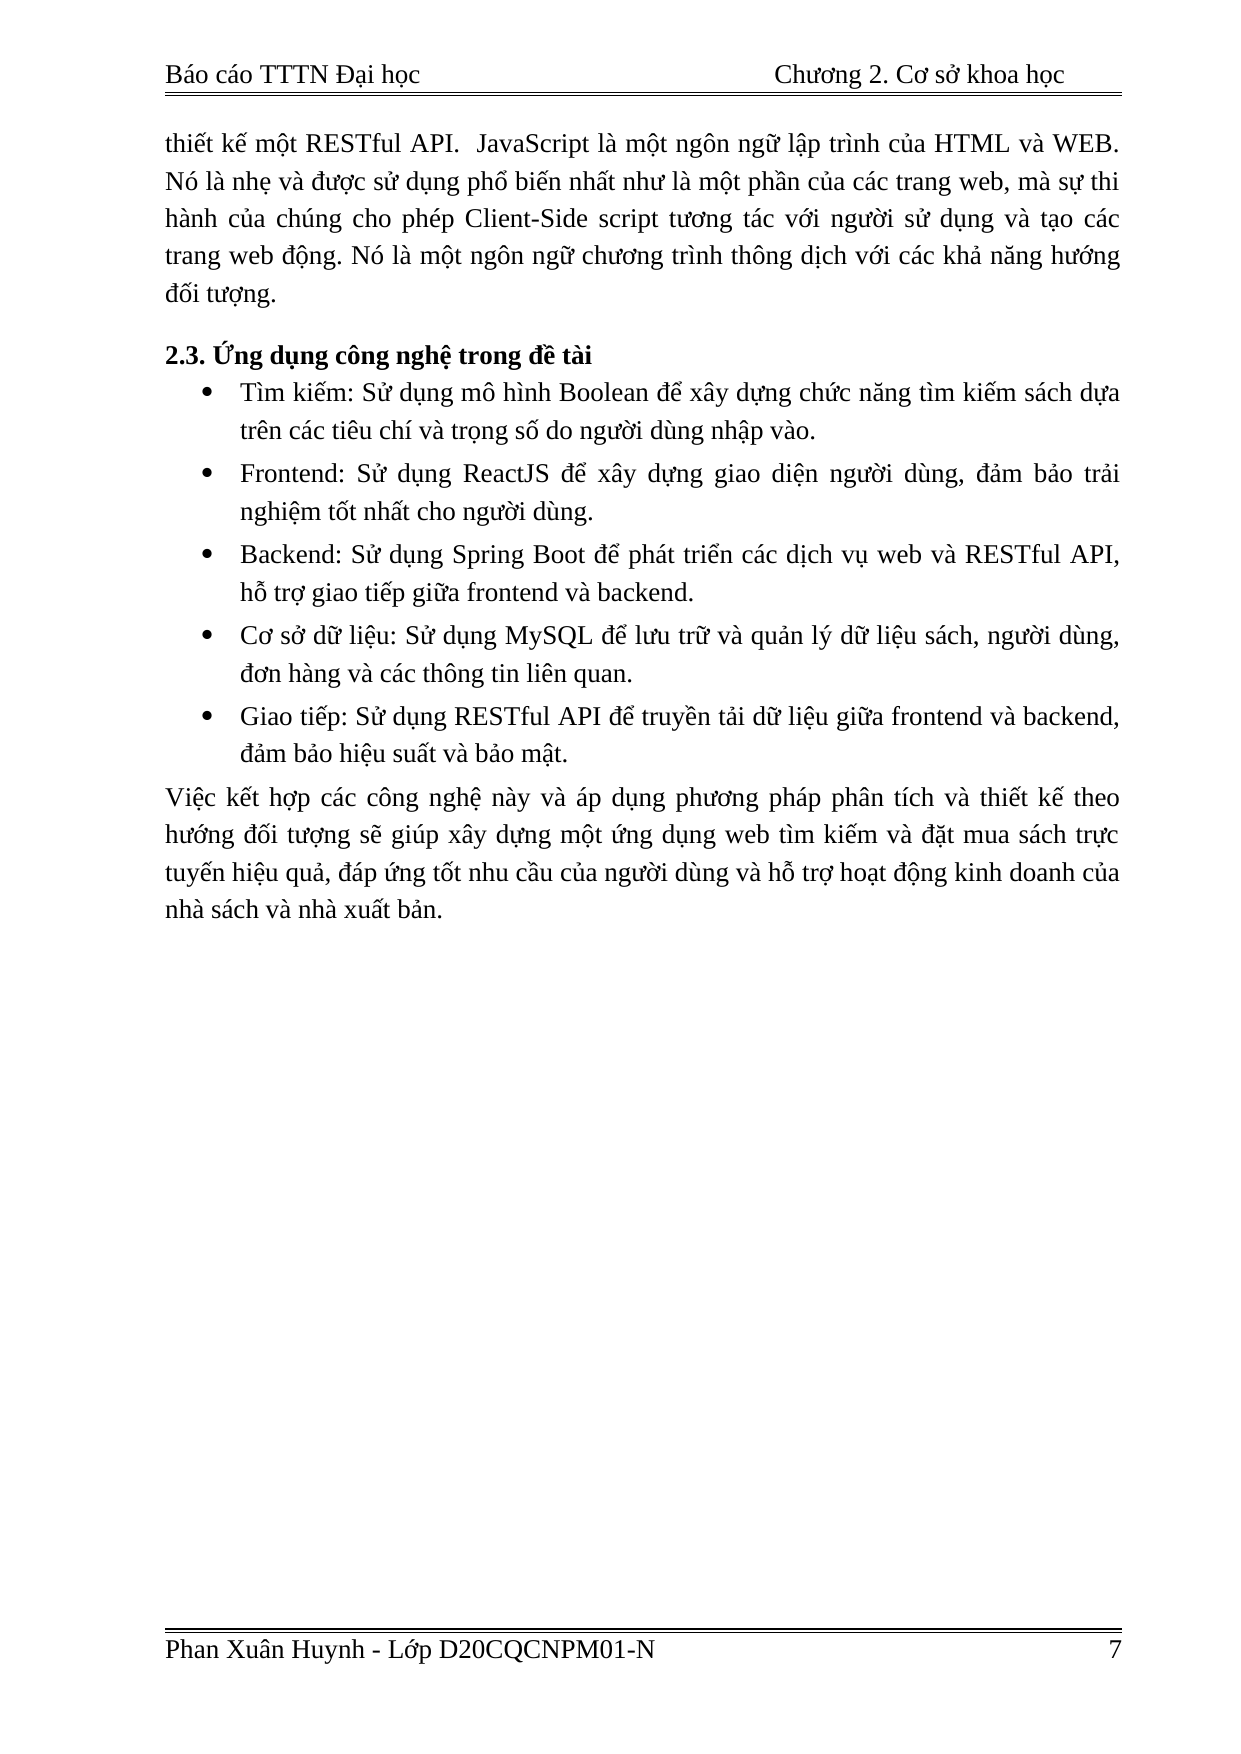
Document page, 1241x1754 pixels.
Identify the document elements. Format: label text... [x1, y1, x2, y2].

list Giao tiếp: Sử dụng RESTful API để truyền tải dữ liệu giữa frontend và backend, đảm bảo hiệu suất và bảo mật. [202, 700, 1122, 769]
list Cơ sở dữ liệu: Sử dụng MySQL để lưu trữ và quản lý dữ liệu sách, người dùng, đơn hàng và các thông tin liên quan. [202, 619, 1122, 688]
list Frontend: Sử dụng ReactJS để xây dựng giao diện người dùng, đảm bảo trải nghiệm tốt nhất cho người dùng. [202, 457, 1122, 526]
text Việc kết hợp các công nghệ này và áp dụng phương pháp phân tích và thiết kế theo hướng đối tượng sẽ giúp xây dựng một ứng dụng web tìm kiếm và đặt mua sách trực tuyến hiệu quả, đáp ứng tốt nhu cầu của người dùng và hỗ trợ hoạt động kinh doanh của nhà sách và nhà xuất bản. [165, 781, 1122, 924]
subtitle Ứng dụng công nghệ trong đề tài [165, 339, 1122, 370]
list Backend: Sử dụng Spring Boot để phát triển các dịch vụ web và RESTful API, hỗ trợ giao tiếp giữa frontend và backend. [202, 538, 1122, 607]
list Tìm kiếm: Sử dụng mô hình Boolean để xây dựng chức năng tìm kiếm sách dựa trên các tiêu chí và trọng số do người dùng nhập vào. [202, 376, 1122, 445]
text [165, 128, 1122, 308]
